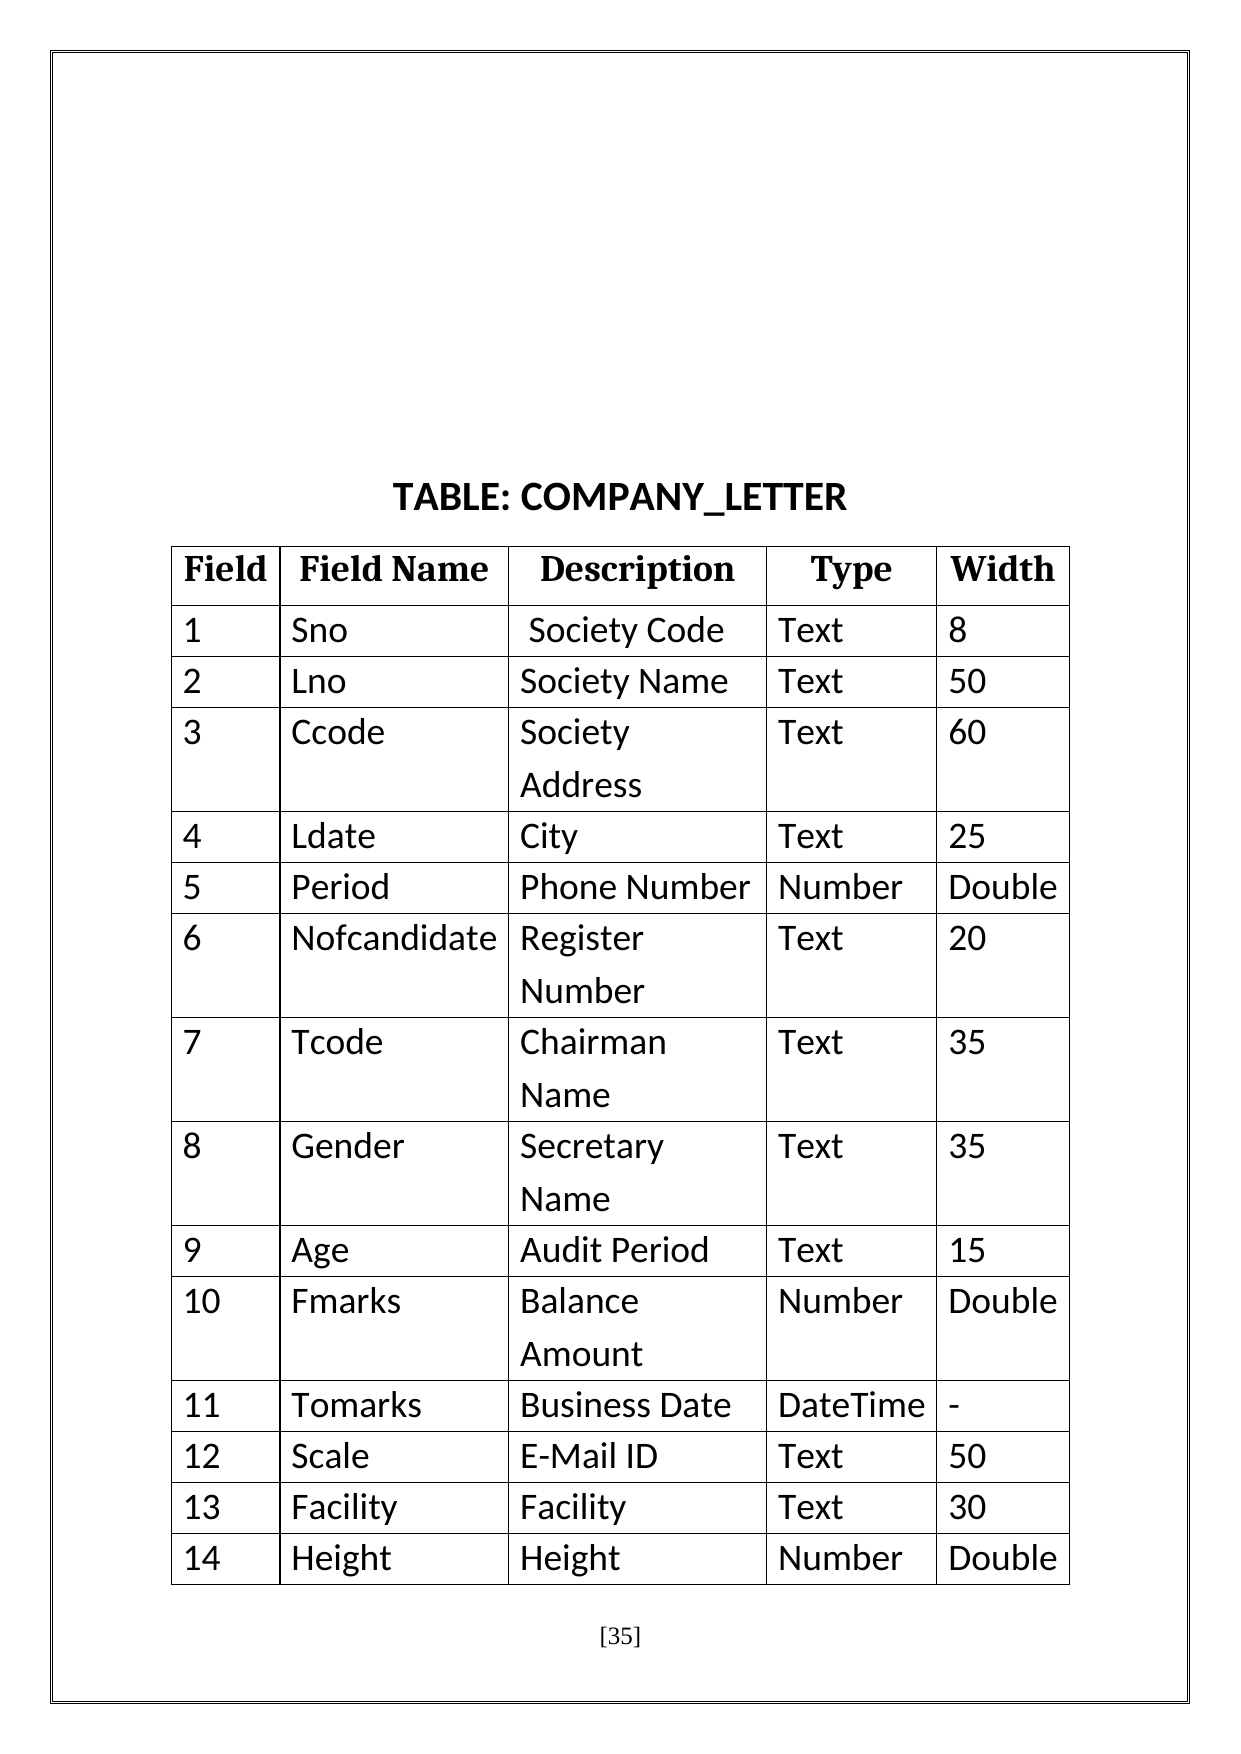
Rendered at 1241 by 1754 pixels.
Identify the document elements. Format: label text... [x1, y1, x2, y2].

table_cell Society Address [509, 708, 766, 811]
table_cell Society Name [509, 657, 766, 707]
table_cell 11 [172, 1381, 279, 1431]
table_cell 50 [937, 657, 1069, 707]
table_cell Text [767, 1018, 936, 1121]
table_cell 4 [172, 812, 279, 862]
table_cell 2 [172, 657, 279, 707]
table_cell 50 [937, 1432, 1069, 1482]
table_cell Tcode [281, 1018, 508, 1121]
table_cell 3 [172, 708, 279, 811]
table_cell Audit Period [509, 1226, 766, 1276]
table_cell Height [281, 1534, 508, 1584]
table_cell Text [767, 657, 936, 707]
table_cell 12 [172, 1432, 279, 1482]
table_cell 5 [172, 863, 279, 913]
table_cell Fmarks [281, 1277, 508, 1380]
table_cell Register Number [509, 914, 766, 1017]
table_cell Gender [281, 1122, 508, 1225]
table_cell Society Code [509, 606, 766, 656]
table_cell Age [281, 1226, 508, 1276]
table_cell Text [767, 606, 936, 656]
table_cell Text [767, 1122, 936, 1225]
table_cell Lno [281, 657, 508, 707]
table_cell Tomarks [281, 1381, 508, 1431]
table_cell Double [937, 863, 1069, 913]
table_cell 35 [937, 1018, 1069, 1121]
table_cell Double [937, 1534, 1069, 1584]
table_cell Nofcandidate [281, 914, 508, 1017]
table_cell Number [767, 1277, 936, 1380]
table_header Description [509, 547, 766, 605]
table_cell Text [767, 1483, 936, 1533]
table_cell Text [767, 812, 936, 862]
table_cell 20 [937, 914, 1069, 1017]
table_cell Text [767, 708, 936, 811]
table_header Field Name [281, 547, 508, 605]
table_cell Text [767, 1432, 936, 1482]
table_cell - [937, 1381, 1069, 1431]
table_cell Height [509, 1534, 766, 1584]
table_cell 7 [172, 1018, 279, 1121]
table_cell 8 [172, 1122, 279, 1225]
table_cell Number [767, 863, 936, 913]
table_cell Ldate [281, 812, 508, 862]
table_cell 35 [937, 1122, 1069, 1225]
table_cell Scale [281, 1432, 508, 1482]
table_header Type [767, 547, 936, 605]
text TABLE: COMPANY_LETTER [112, 470, 1128, 521]
table_cell Facility [281, 1483, 508, 1533]
table_header Field [172, 547, 279, 605]
table_cell Balance Amount [509, 1277, 766, 1380]
table_cell Text [767, 914, 936, 1017]
table_cell 30 [937, 1483, 1069, 1533]
table_cell 8 [937, 606, 1069, 656]
table_cell 15 [937, 1226, 1069, 1276]
table_cell Text [767, 1226, 936, 1276]
table_cell 6 [172, 914, 279, 1017]
table_cell 25 [937, 812, 1069, 862]
table_cell Secretary Name [509, 1122, 766, 1225]
table_cell City [509, 812, 766, 862]
table_cell Period [281, 863, 508, 913]
table_cell Chairman Name [509, 1018, 766, 1121]
table_cell 13 [172, 1483, 279, 1533]
table_cell Phone Number [509, 863, 766, 913]
table_cell Sno [281, 606, 508, 656]
table_cell Facility [509, 1483, 766, 1533]
table_cell Business Date [509, 1381, 766, 1431]
table_cell Ccode [281, 708, 508, 811]
table_cell 14 [172, 1534, 279, 1584]
table_cell Double [937, 1277, 1069, 1380]
table_cell 10 [172, 1277, 279, 1380]
table_cell 1 [172, 606, 279, 656]
table_cell DateTime [767, 1381, 936, 1431]
table_header Width [937, 547, 1069, 605]
table_cell 60 [937, 708, 1069, 811]
table_cell 9 [172, 1226, 279, 1276]
table_cell Number [767, 1534, 936, 1584]
table_cell E-Mail ID [509, 1432, 766, 1482]
